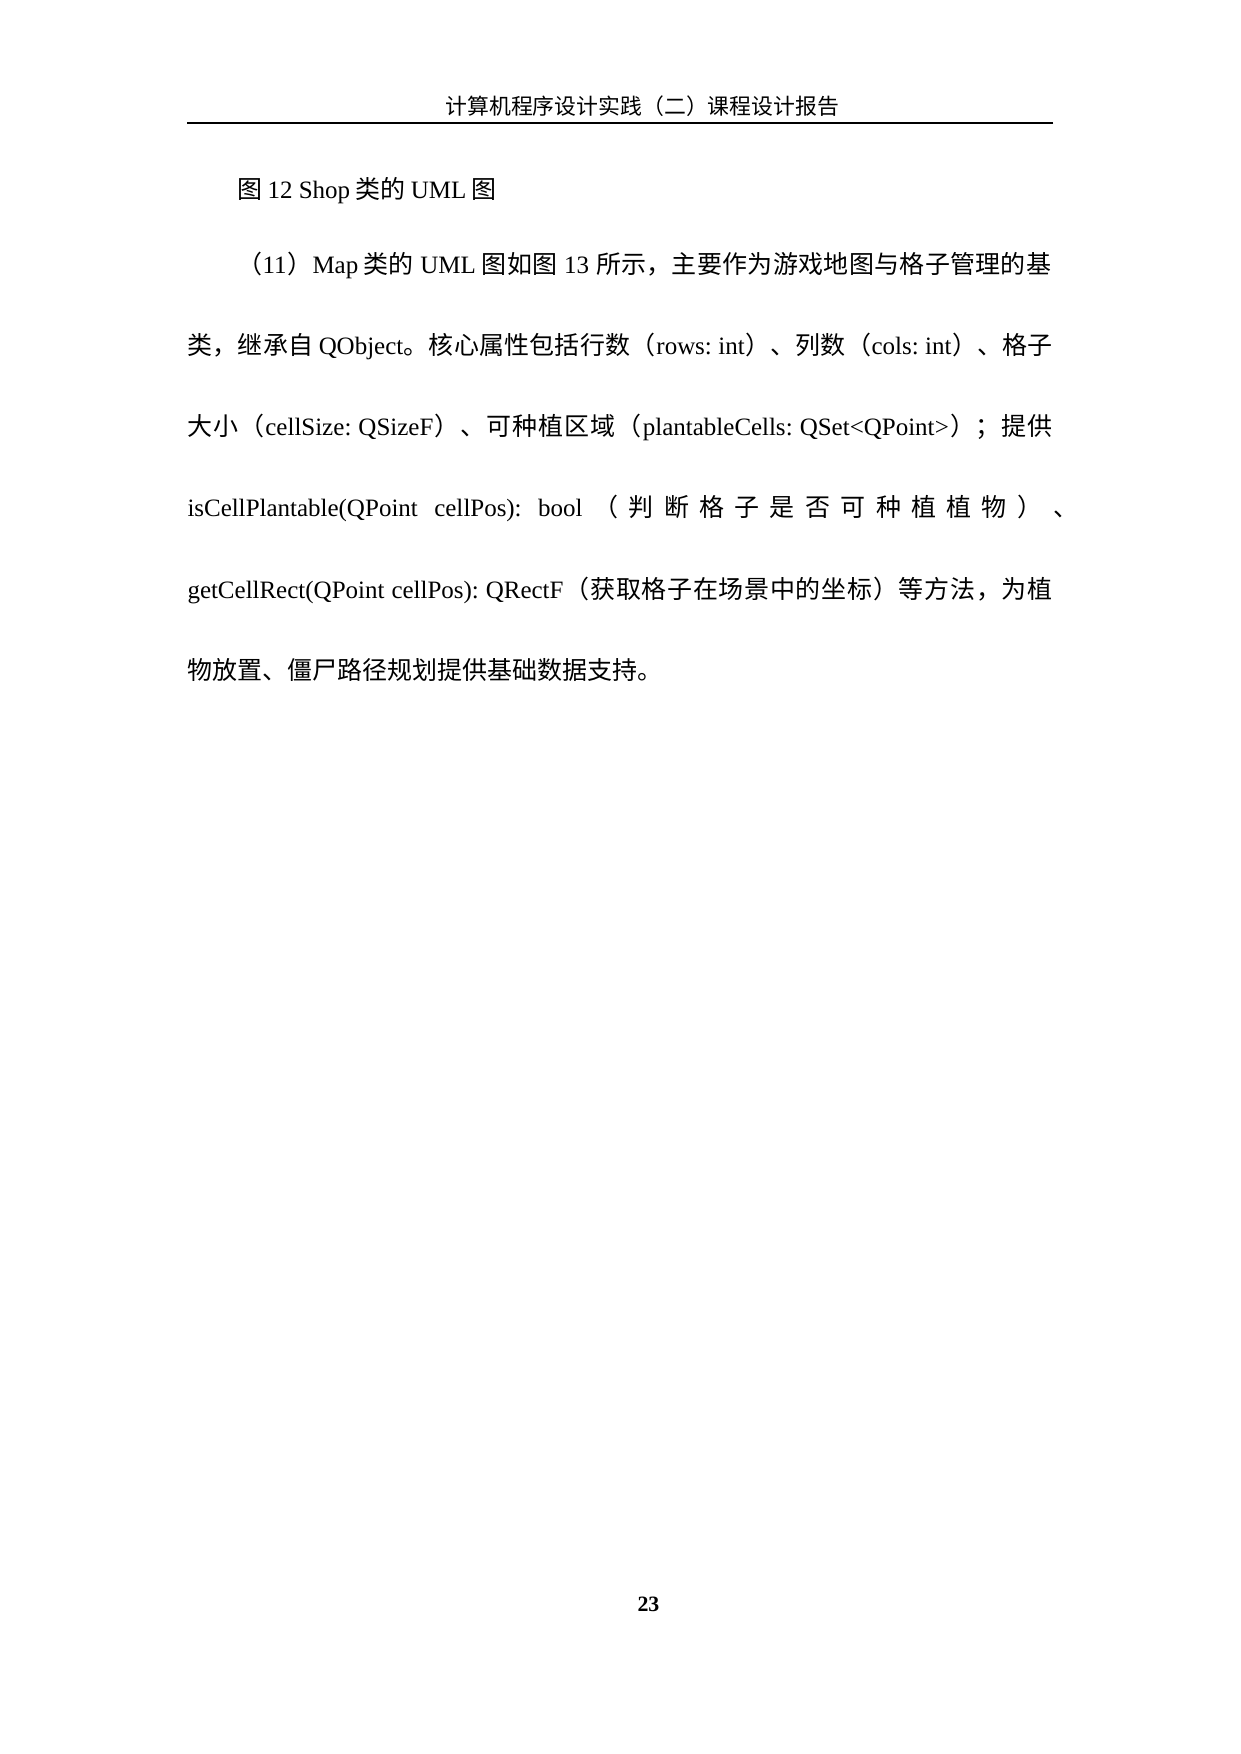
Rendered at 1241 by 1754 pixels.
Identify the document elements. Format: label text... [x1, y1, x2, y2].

list （11）Map类的 UML 图如图 13 所示，主要作为游戏地图与格子管理的基类，继承自QObject。核心属性包括行数（rows: int）、列数（cols: int）、格子大小（cellSize: QSizeF）、可种植区域（plantableCells: QSet<QPoint>）；提供isCellPlantable(QPoint cellPos): bool（判断格子是否可种植植物）、getCellRect(QPoint cellPos): QRectF（获取格子在场景中的坐标）等方法，为植物放置、僵尸路径规划提供基础数据支持。 [187, 230, 1053, 701]
list 图12 Shop类的 UML 图 [187, 156, 1053, 221]
